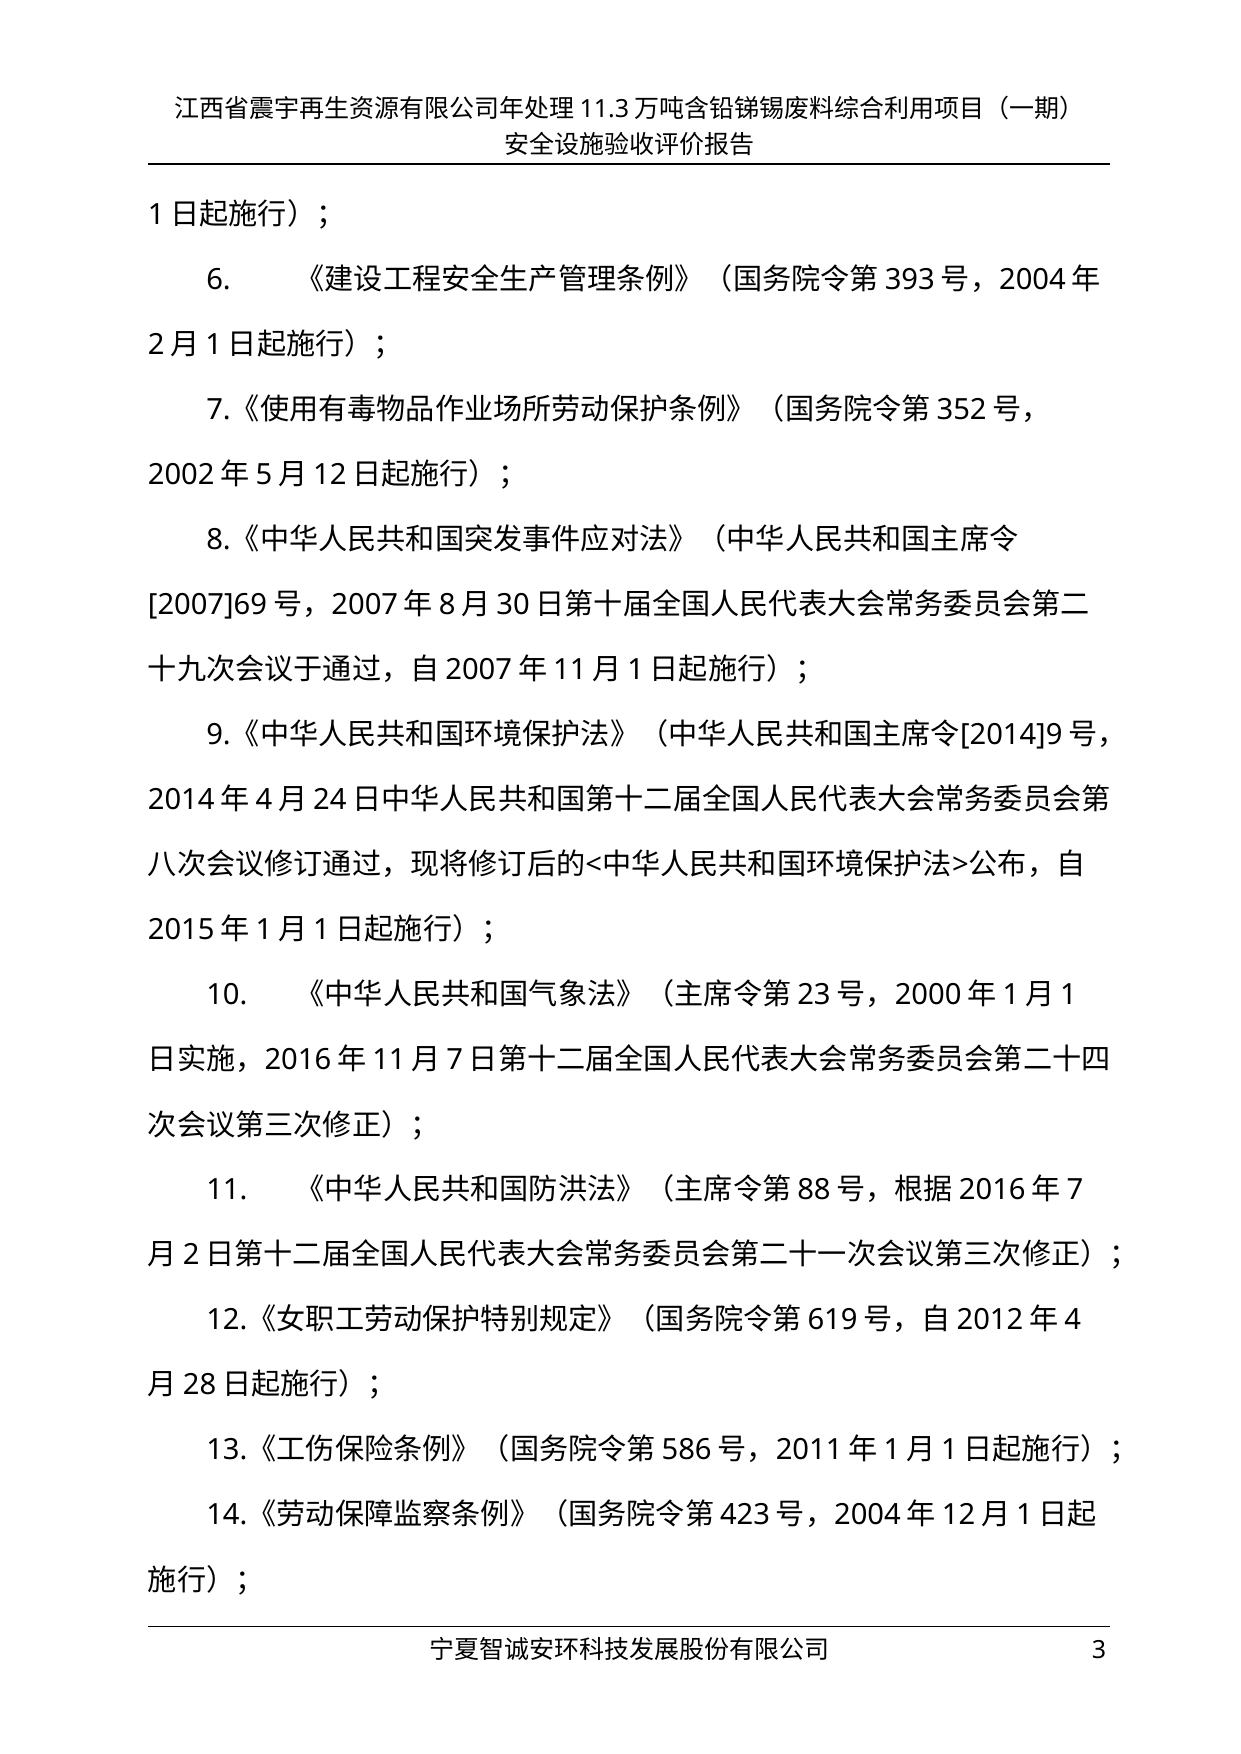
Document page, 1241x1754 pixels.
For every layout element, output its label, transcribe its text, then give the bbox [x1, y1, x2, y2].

text 10. 《中华人民共和国气象法》（主席令第23号，2000年1月1日实施，2016年11月7日第十二届全国人民代表大会常务委员会第二十四次会议第三次修正）； [148, 960, 1110, 1155]
text 7.《使用有毒物品作业场所劳动保护条例》（国务院令第352号，2002年5月12日起施行）； [148, 375, 1110, 505]
text 8.《中华人民共和国突发事件应对法》（中华人民共和国主席令[2007]69号，2007年8月30日第十届全国人民代表大会常务委员会第二十九次会议于通过，自2007年11月1日起施行）； [148, 505, 1110, 700]
text 13.《工伤保险条例》（国务院令第586号，2011年1月1日起施行）； [148, 1415, 1110, 1480]
text 9.《中华人民共和国环境保护法》（中华人民共和国主席令[2014]9号，2014年4月24日中华人民共和国第十二届全国人民代表大会常务委员会第八次会议修订通过，现将修订后的<中华人民共和国环境保护法>公布，自2015年1月1日起施行）； [148, 700, 1110, 960]
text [148, 180, 1110, 245]
text 12.《女职工劳动保护特别规定》（国务院令第619号，自2012年4月28日起施行）； [148, 1285, 1110, 1415]
text 14.《劳动保障监察条例》（国务院令第423号，2004年12月1日起施行）； [148, 1480, 1110, 1610]
text 6. 《建设工程安全生产管理条例》（国务院令第393号，2004年2月1日起施行）； [148, 245, 1110, 375]
text 11. 《中华人民共和国防洪法》（主席令第88号，根据2016年7月2日第十二届全国人民代表大会常务委员会第二十一次会议第三次修正）； [148, 1155, 1110, 1285]
